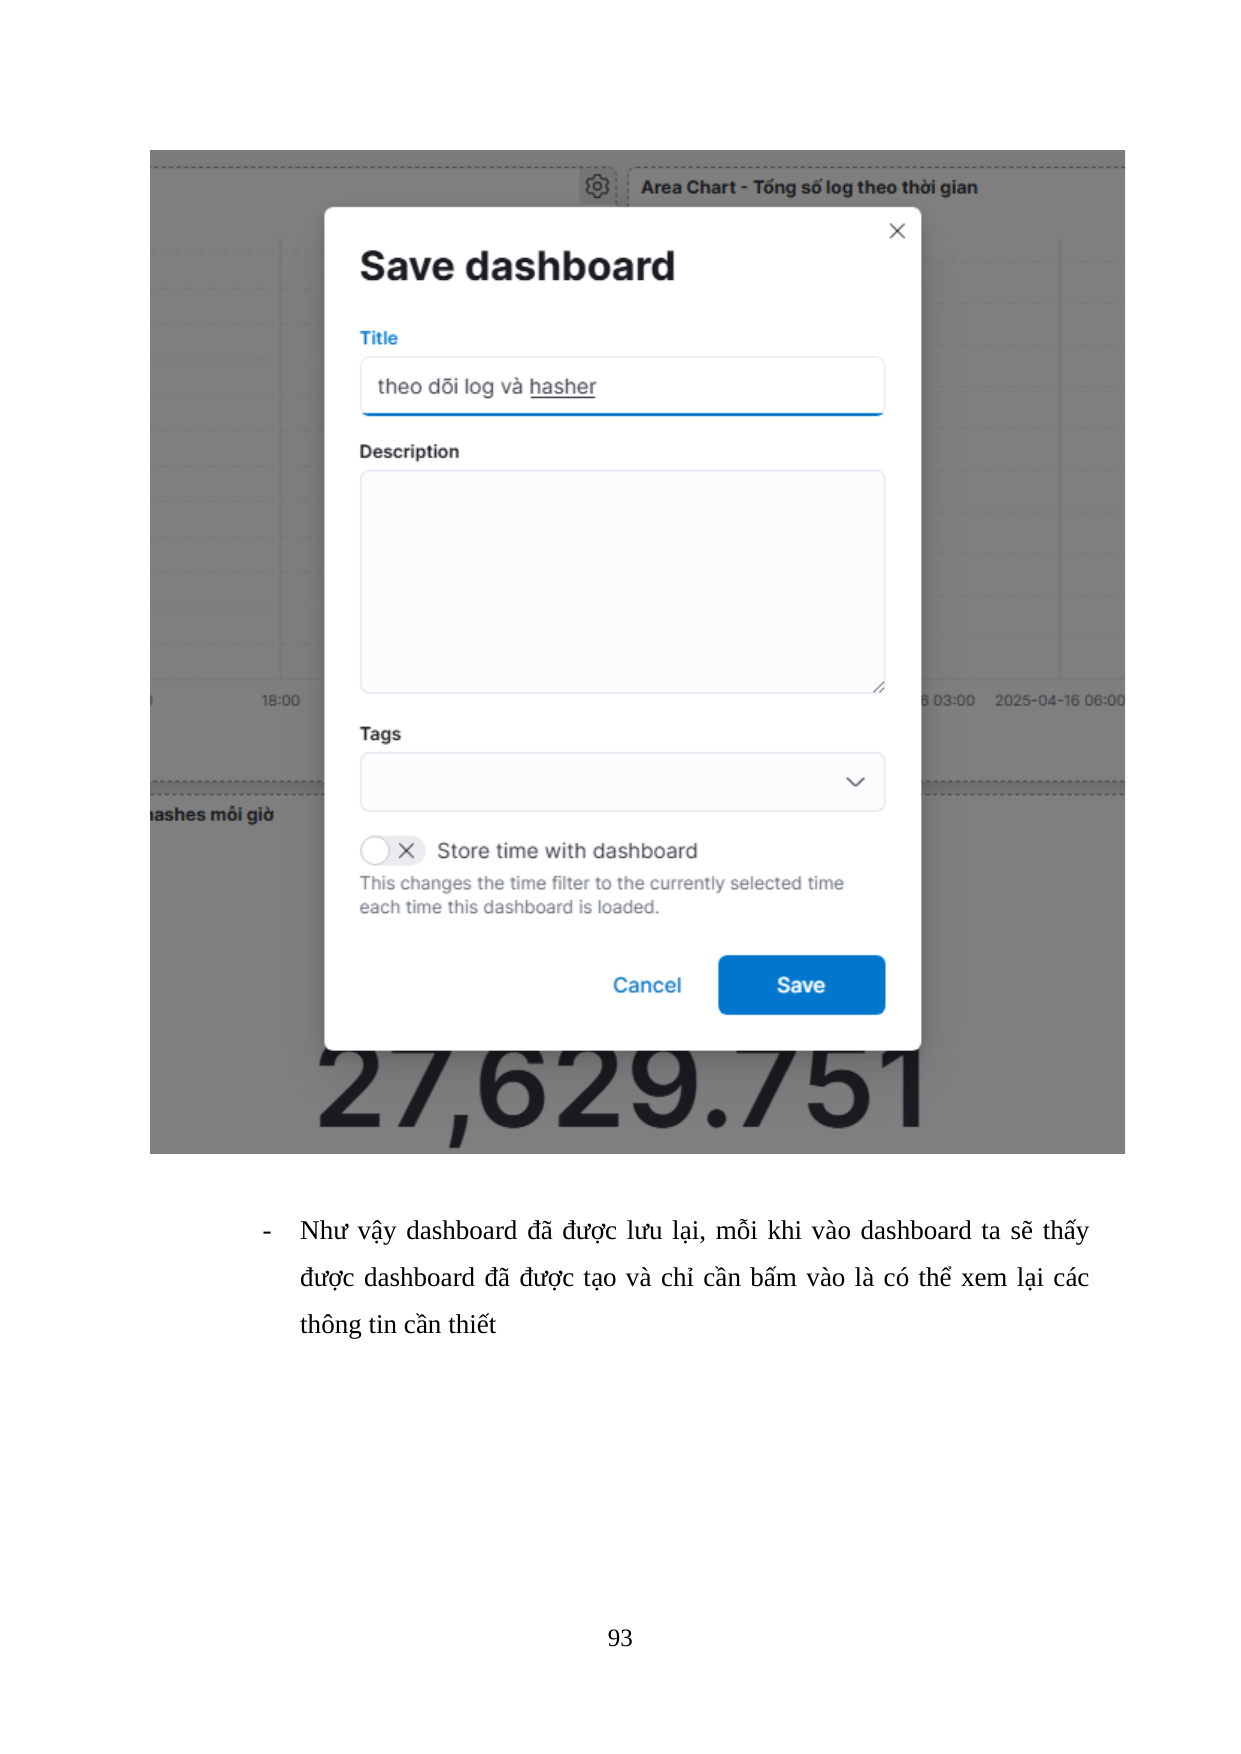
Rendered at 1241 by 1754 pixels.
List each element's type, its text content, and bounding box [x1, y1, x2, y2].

list Như vậy dashboard đã được lưu lại, mỗi khi vào dashboard ta sẽ thấy được dashboard đã được tạo và chỉ cần bấm vào là có thể xem lại các thông tin cần thiết [262, 1214, 1090, 1339]
picture [150, 150, 1125, 1154]
